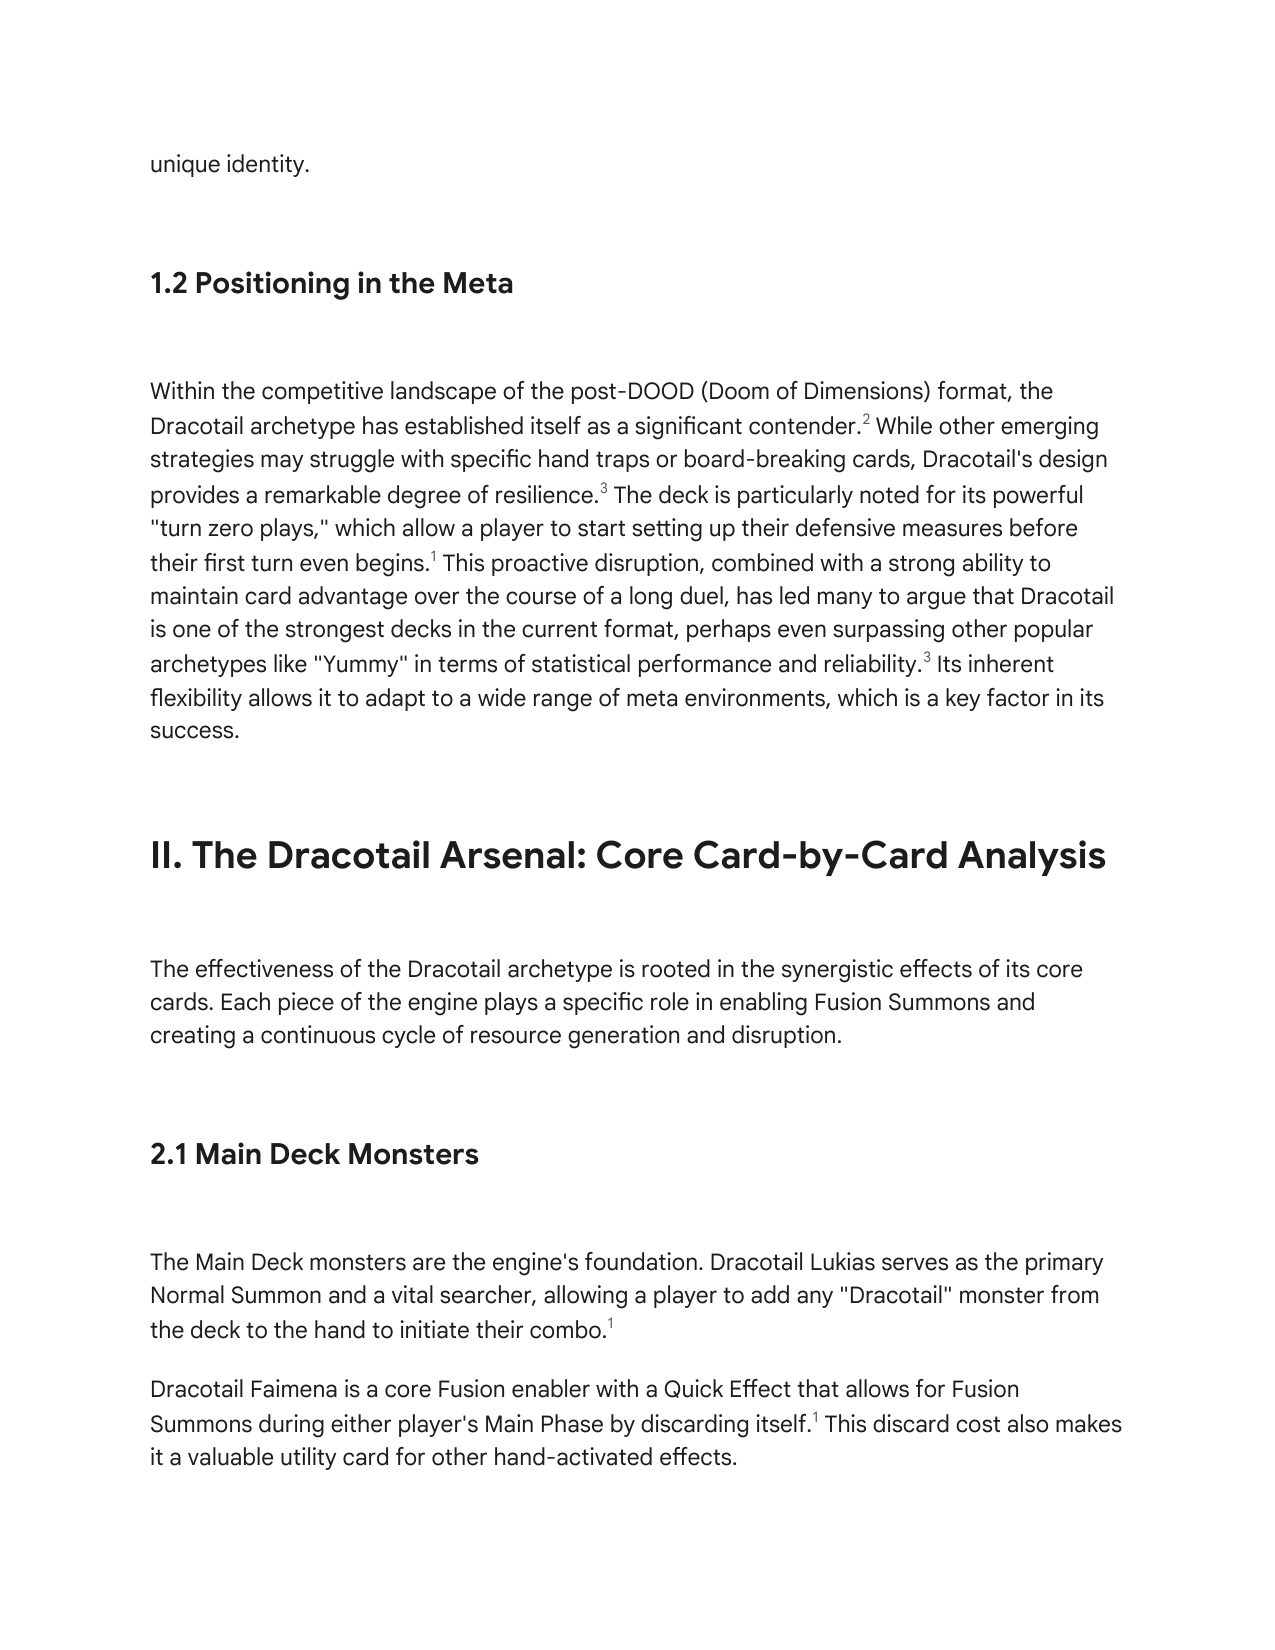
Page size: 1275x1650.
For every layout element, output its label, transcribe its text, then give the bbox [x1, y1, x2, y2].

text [150, 150, 1125, 179]
text The effectiveness of the Dracotail archetype is rooted in the synergistic effects of its core cards. Each piece of the engine plays a specific role in enabling Fusion Summons and creating a continuous cycle of resource generation and disruption. [150, 956, 1125, 1050]
text Dracotail Faimena is a core Fusion enabler with a Quick Effect that allows for Fusion Summons during either player's Main Phase by discarding itself.1 This discard cost also makes it a valuable utility card for other hand-activated effects. [150, 1375, 1125, 1472]
subtitle 2.1 Main Deck Monsters [150, 1136, 1125, 1173]
text Within the competitive landscape of the post-DOOD (Doom of Dimensions) format, the Dracotail archetype has established itself as a significant contender.2 While other emerging strategies may struggle with specific hand traps or board-breaking cards, Dracotail's design provides a remarkable degree of resilience.3 The deck is particularly noted for its powerful "turn zero plays," which allow a player to start setting up their defensive measures before their first turn even begins.1 This proactive disruption, combined with a strong ability to maintain card advantage over the course of a long duel, has led many to argue that Dracotail is one of the strongest decks in the current format, perhaps even surpassing other popular archetypes like "Yummy" in terms of statistical performance and reliability.3 Its inherent flexibility allows it to adapt to a wide range of meta environments, which is a key factor in its success. [150, 377, 1125, 745]
subtitle 1.2 Positioning in the Meta [150, 265, 1125, 302]
subtitle II. The Dracotail Arsenal: Core Card-by-Card Analysis [150, 832, 1125, 879]
text The Main Deck monsters are the engine's foundation. Dracotail Lukias serves as the primary Normal Summon and a vital searcher, allowing a player to add any "Dracotail" monster from the deck to the hand to initiate their combo.1 [150, 1248, 1125, 1346]
